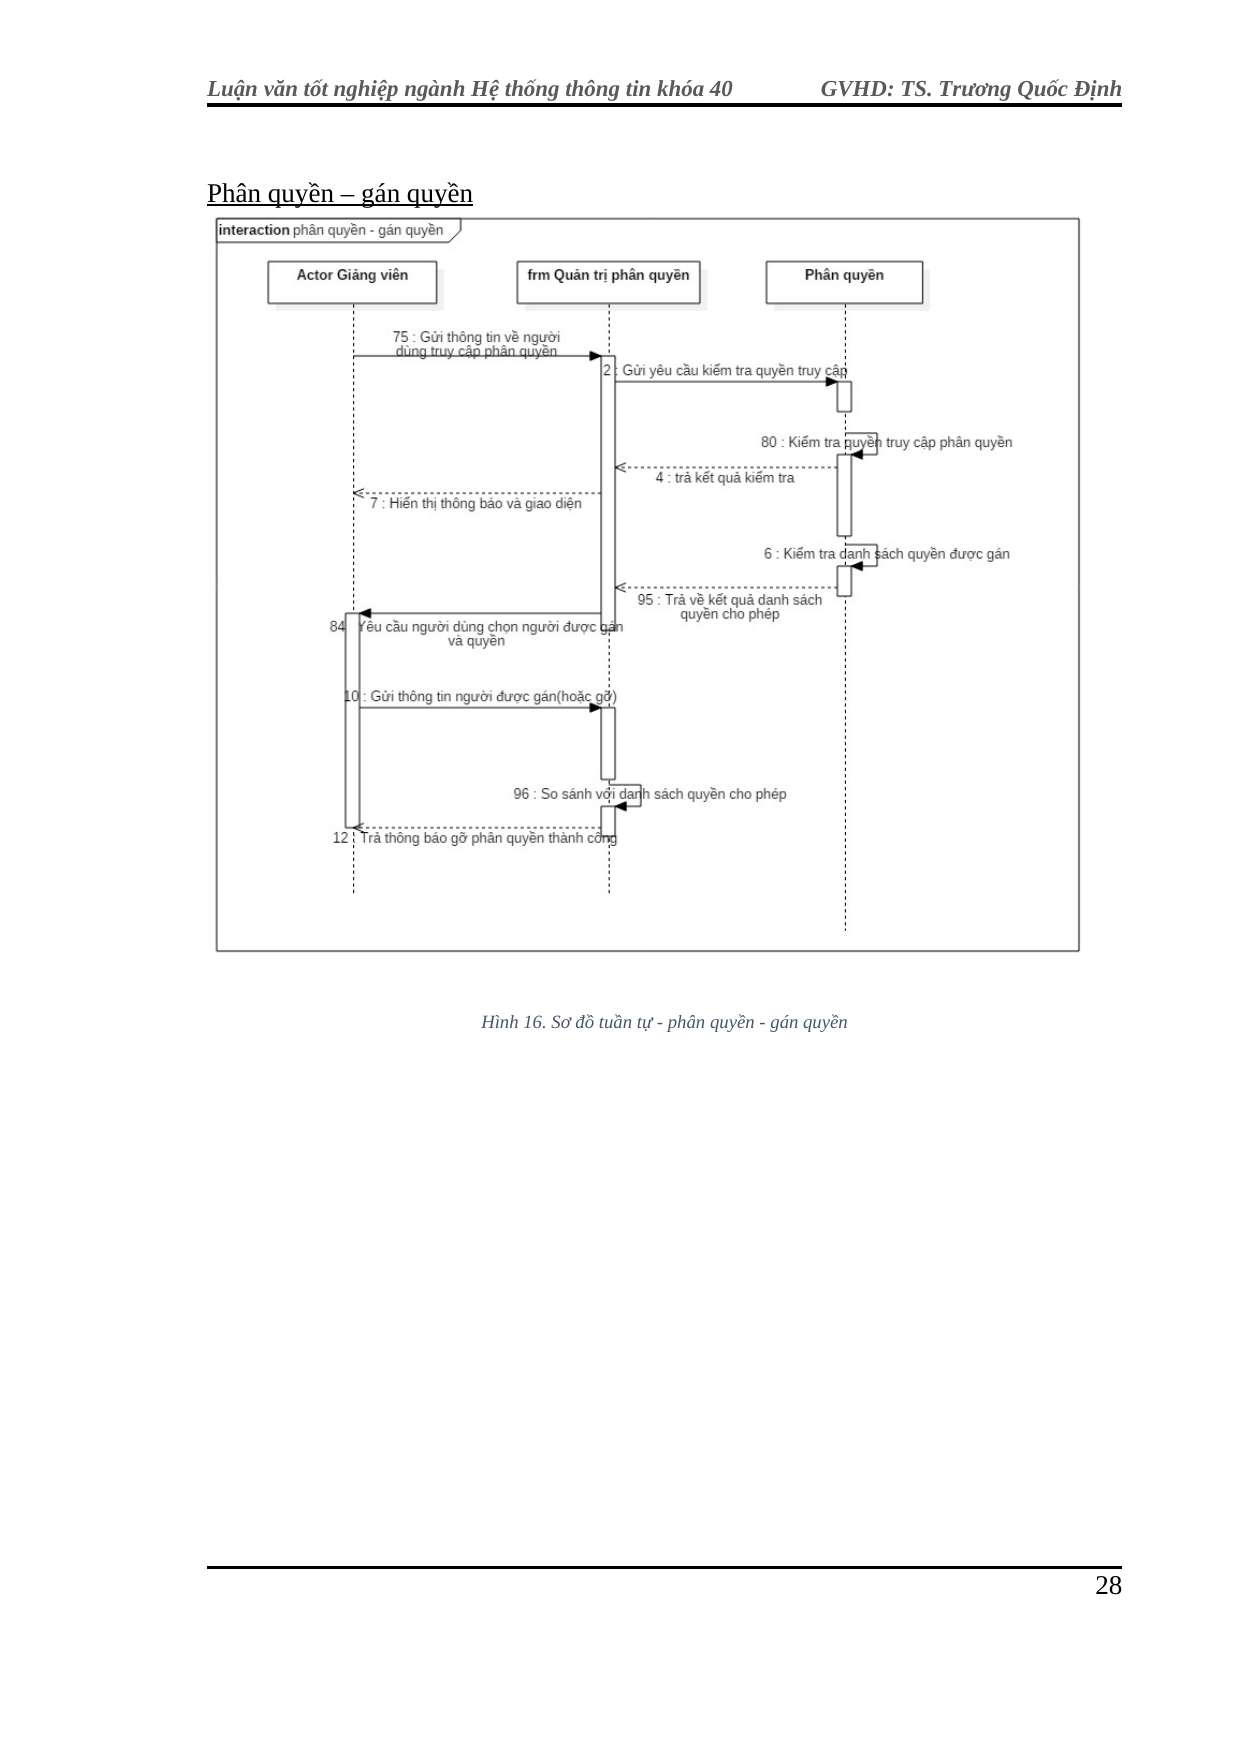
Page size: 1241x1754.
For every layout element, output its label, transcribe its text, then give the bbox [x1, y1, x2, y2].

picture [206, 208, 1122, 994]
text Phân quyền – gán quyền [207, 177, 1122, 208]
